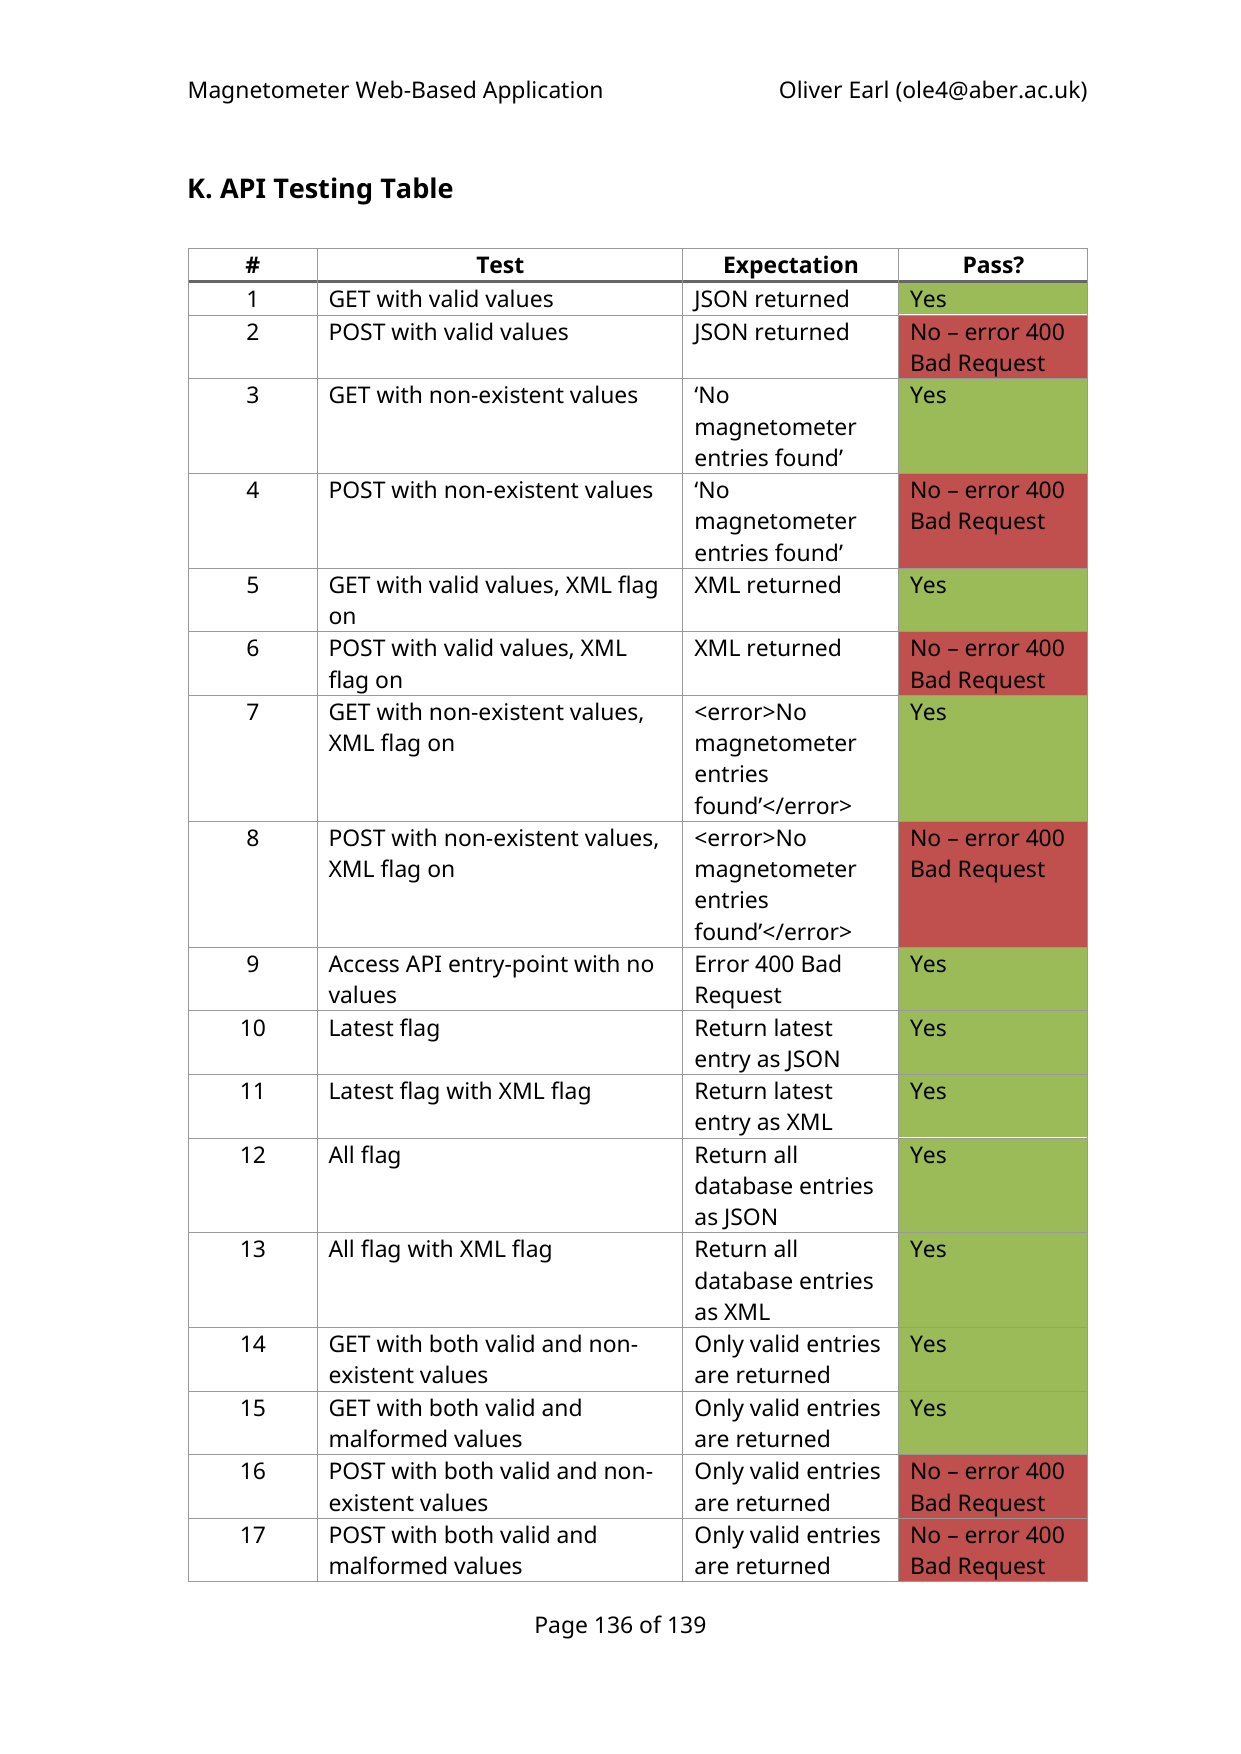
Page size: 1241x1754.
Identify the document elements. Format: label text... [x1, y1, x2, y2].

table_cell POST with both valid and non-existent values [318, 1455, 682, 1518]
table_cell 16 [189, 1455, 317, 1518]
table_cell 13 [189, 1233, 317, 1327]
table_cell GET with valid values, XML flag on [318, 569, 682, 631]
table_header Pass? [899, 249, 1087, 280]
table_cell No – error 400 Bad Request [899, 474, 1087, 568]
table_cell JSON returned [683, 316, 898, 378]
table_cell 15 [189, 1392, 317, 1454]
table_cell <error>No magnetometer entries found’</error> [683, 822, 898, 947]
table_cell 4 [189, 474, 317, 568]
table_cell <error>No magnetometer entries found’</error> [683, 696, 898, 821]
table_cell 8 [189, 822, 317, 947]
table_cell Return all database entries as XML [683, 1233, 898, 1327]
table_cell ‘No magnetometer entries found’ [683, 379, 898, 473]
table_cell Only valid entries are returned [683, 1392, 898, 1454]
table_cell JSON returned [683, 283, 898, 314]
table_cell 9 [189, 948, 317, 1010]
table_cell 12 [189, 1139, 317, 1232]
table_cell 3 [189, 379, 317, 473]
table_cell GET with non-existent values [318, 379, 682, 473]
table_cell Yes [899, 696, 1087, 821]
table_header Test [318, 249, 682, 280]
table_header # [189, 249, 317, 280]
table_cell No – error 400 Bad Request [899, 822, 1087, 947]
table_cell Yes [899, 1392, 1087, 1454]
table_cell All flag [318, 1139, 682, 1232]
table_cell Only valid entries are returned [683, 1328, 898, 1391]
table_cell Return all database entries as JSON [683, 1139, 898, 1232]
table_cell Latest flag [318, 1011, 682, 1074]
table_cell Yes [899, 1233, 1087, 1327]
table_cell 10 [189, 1011, 317, 1074]
table_cell Yes [899, 569, 1087, 631]
table_cell No – error 400 Bad Request [899, 632, 1087, 695]
table_header Expectation [683, 249, 898, 280]
table_cell Yes [899, 1328, 1087, 1391]
table_cell 14 [189, 1328, 317, 1391]
table_cell XML returned [683, 569, 898, 631]
table_cell 17 [189, 1519, 317, 1581]
table_cell ‘No magnetometer entries found’ [683, 474, 898, 568]
table_cell Yes [899, 1075, 1087, 1137]
table_cell GET with valid values [318, 283, 682, 314]
table_cell 5 [189, 569, 317, 631]
table_cell 11 [189, 1075, 317, 1137]
table_cell Latest flag with XML flag [318, 1075, 682, 1137]
table_cell GET with both valid and malformed values [318, 1392, 682, 1454]
table_cell Access API entry-point with no values [318, 948, 682, 1010]
table_cell 1 [189, 283, 317, 314]
table_cell POST with non-existent values, XML flag on [318, 822, 682, 947]
table_cell Yes [899, 1139, 1087, 1232]
table_cell POST with valid values [318, 316, 682, 378]
table_cell XML returned [683, 632, 898, 695]
table_cell Return latest entry as XML [683, 1075, 898, 1137]
table_cell POST with both valid and malformed values [318, 1519, 682, 1581]
table_cell GET with both valid and non-existent values [318, 1328, 682, 1391]
table_cell All flag with XML flag [318, 1233, 682, 1327]
table_cell Yes [899, 379, 1087, 473]
table_cell Yes [899, 283, 1087, 314]
table_cell POST with valid values, XML flag on [318, 632, 682, 695]
table_cell GET with non-existent values, XML flag on [318, 696, 682, 821]
table_cell Yes [899, 948, 1087, 1010]
table_cell Yes [899, 1011, 1087, 1074]
text API Testing Table [187, 169, 1053, 206]
table_cell Error 400 Bad Request [683, 948, 898, 1010]
table_cell POST with non-existent values [318, 474, 682, 568]
table_cell No – error 400 Bad Request [899, 316, 1087, 378]
table_cell Return latest entry as JSON [683, 1011, 898, 1074]
table_cell 7 [189, 696, 317, 821]
table_cell Only valid entries are returned [683, 1519, 898, 1581]
table_cell Only valid entries are returned [683, 1455, 898, 1518]
table_cell No – error 400 Bad Request [899, 1455, 1087, 1518]
table_cell 2 [189, 316, 317, 378]
table_cell No – error 400 Bad Request [899, 1519, 1087, 1581]
table_cell 6 [189, 632, 317, 695]
